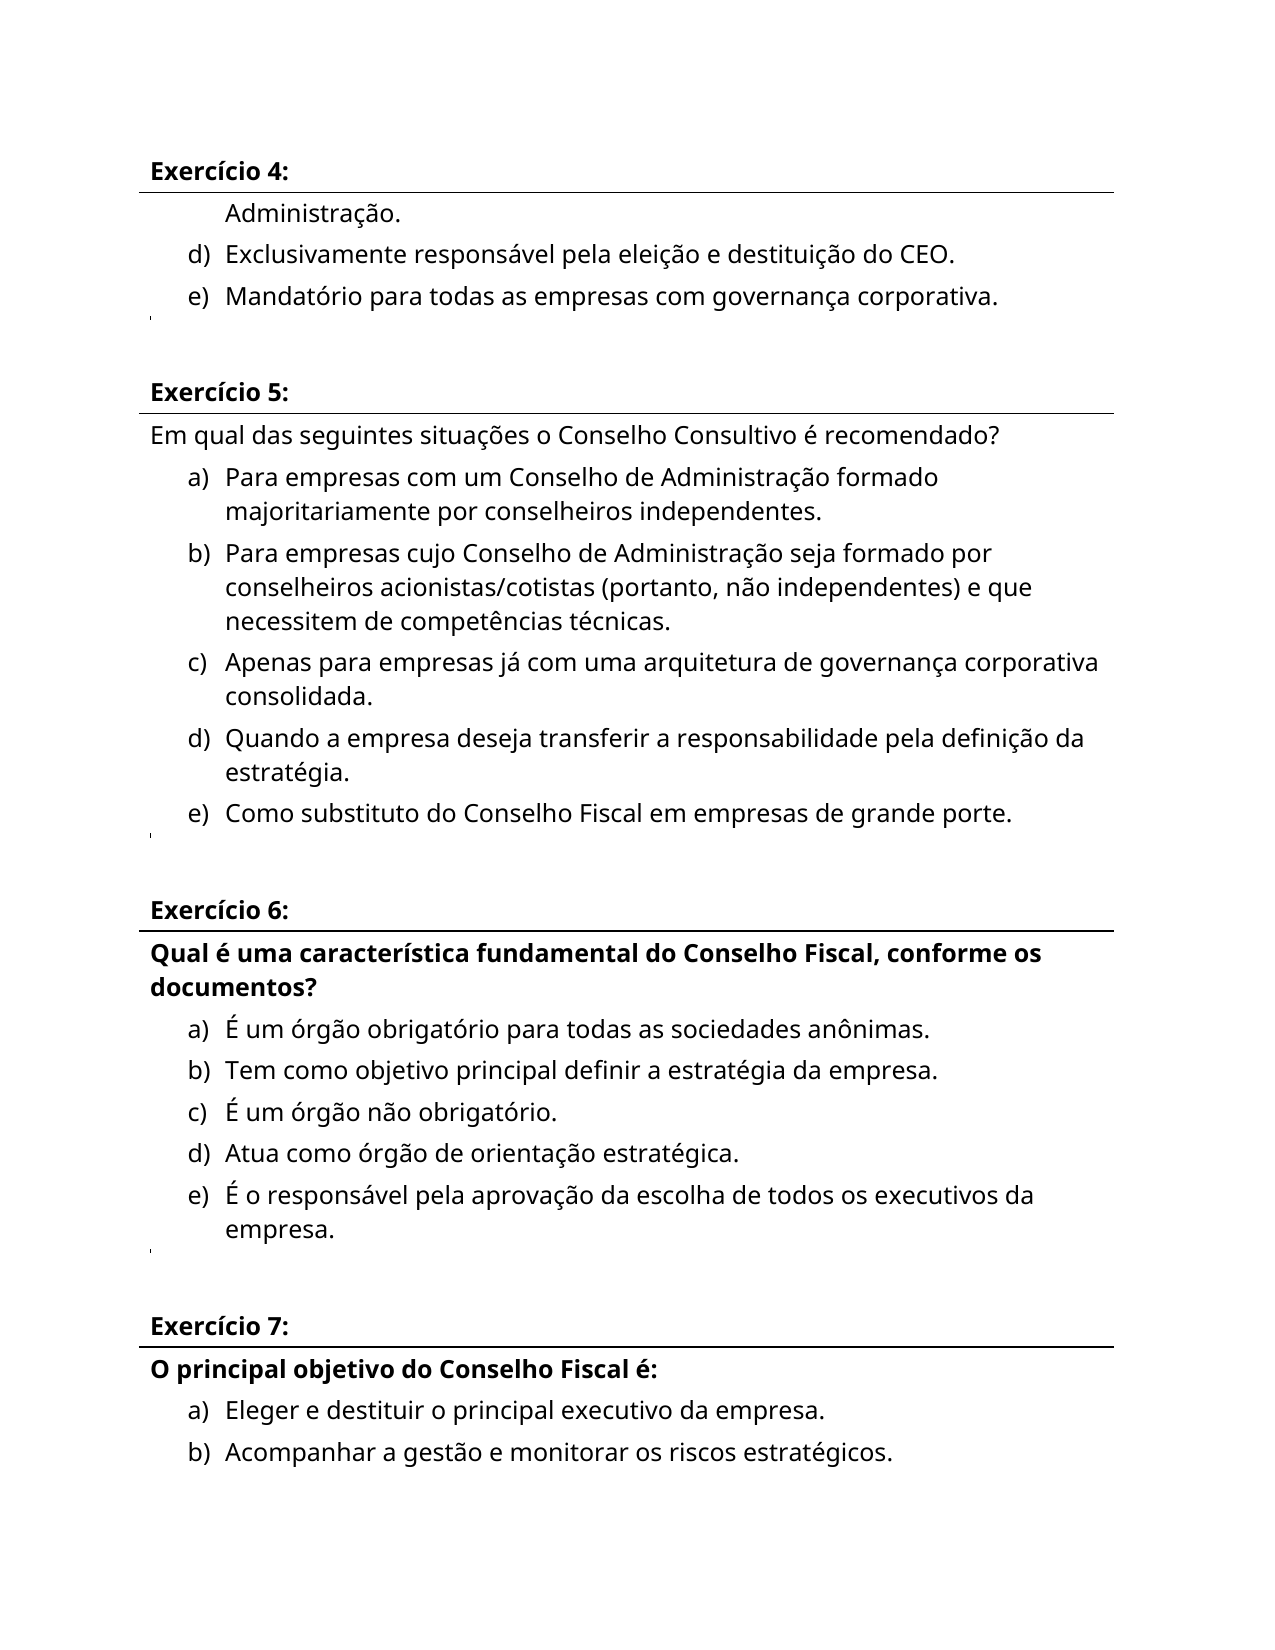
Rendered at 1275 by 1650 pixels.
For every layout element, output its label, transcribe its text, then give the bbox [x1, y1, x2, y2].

table_header Exercício 4: [139, 150, 1114, 192]
table_cell É um órgão não obrigatório. [139, 1091, 1114, 1132]
table_cell É o responsável pela aprovação da escolha de todos os executivos da empresa. [139, 1174, 1114, 1249]
table_header Exercício 5: [139, 371, 1114, 413]
table_header Exercício 6: [139, 889, 1114, 930]
table_cell Atua como órgão de orientação estratégica. [139, 1132, 1114, 1174]
table_cell Exclusivamente responsável pela eleição e destituição do CEO. [139, 233, 1114, 275]
table_cell Mandatório para todas as empresas com governança corporativa. [139, 275, 1114, 316]
table_cell Apenas para empresas já com uma arquitetura de governança corporativa consolidada. [139, 641, 1114, 717]
table_header Exercício 7: [139, 1304, 1114, 1346]
table_cell Para empresas com um Conselho de Administração formado majoritariamente por conselheiros independentes. [139, 456, 1114, 531]
table_cell Como substituto do Conselho Fiscal em empresas de grande porte. [139, 793, 1114, 834]
table_cell Qual é uma característica fundamental do Conselho Fiscal, conforme os documentos? [139, 932, 1114, 1008]
table_cell Tem como objetivo principal definir a estratégia da empresa. [139, 1049, 1114, 1091]
table_cell É um órgão obrigatório para todas as sociedades anônimas. [139, 1008, 1114, 1049]
table_cell Em qual das seguintes situações o Conselho Consultivo é recomendado? [139, 414, 1114, 456]
table_cell Acompanhar a gestão e monitorar os riscos estratégicos. [139, 1431, 1114, 1472]
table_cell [139, 193, 1114, 233]
table_cell Eleger e destituir o principal executivo da empresa. [139, 1389, 1114, 1431]
table_cell Para empresas cujo Conselho de Administração seja formado por conselheiros acionistas/cotistas (portanto, não independentes) e que necessitem de competências técnicas. [139, 531, 1114, 641]
table_cell Quando a empresa deseja transferir a responsabilidade pela definição da estratégia. [139, 717, 1114, 792]
table_cell O principal objetivo do Conselho Fiscal é: [139, 1348, 1114, 1389]
